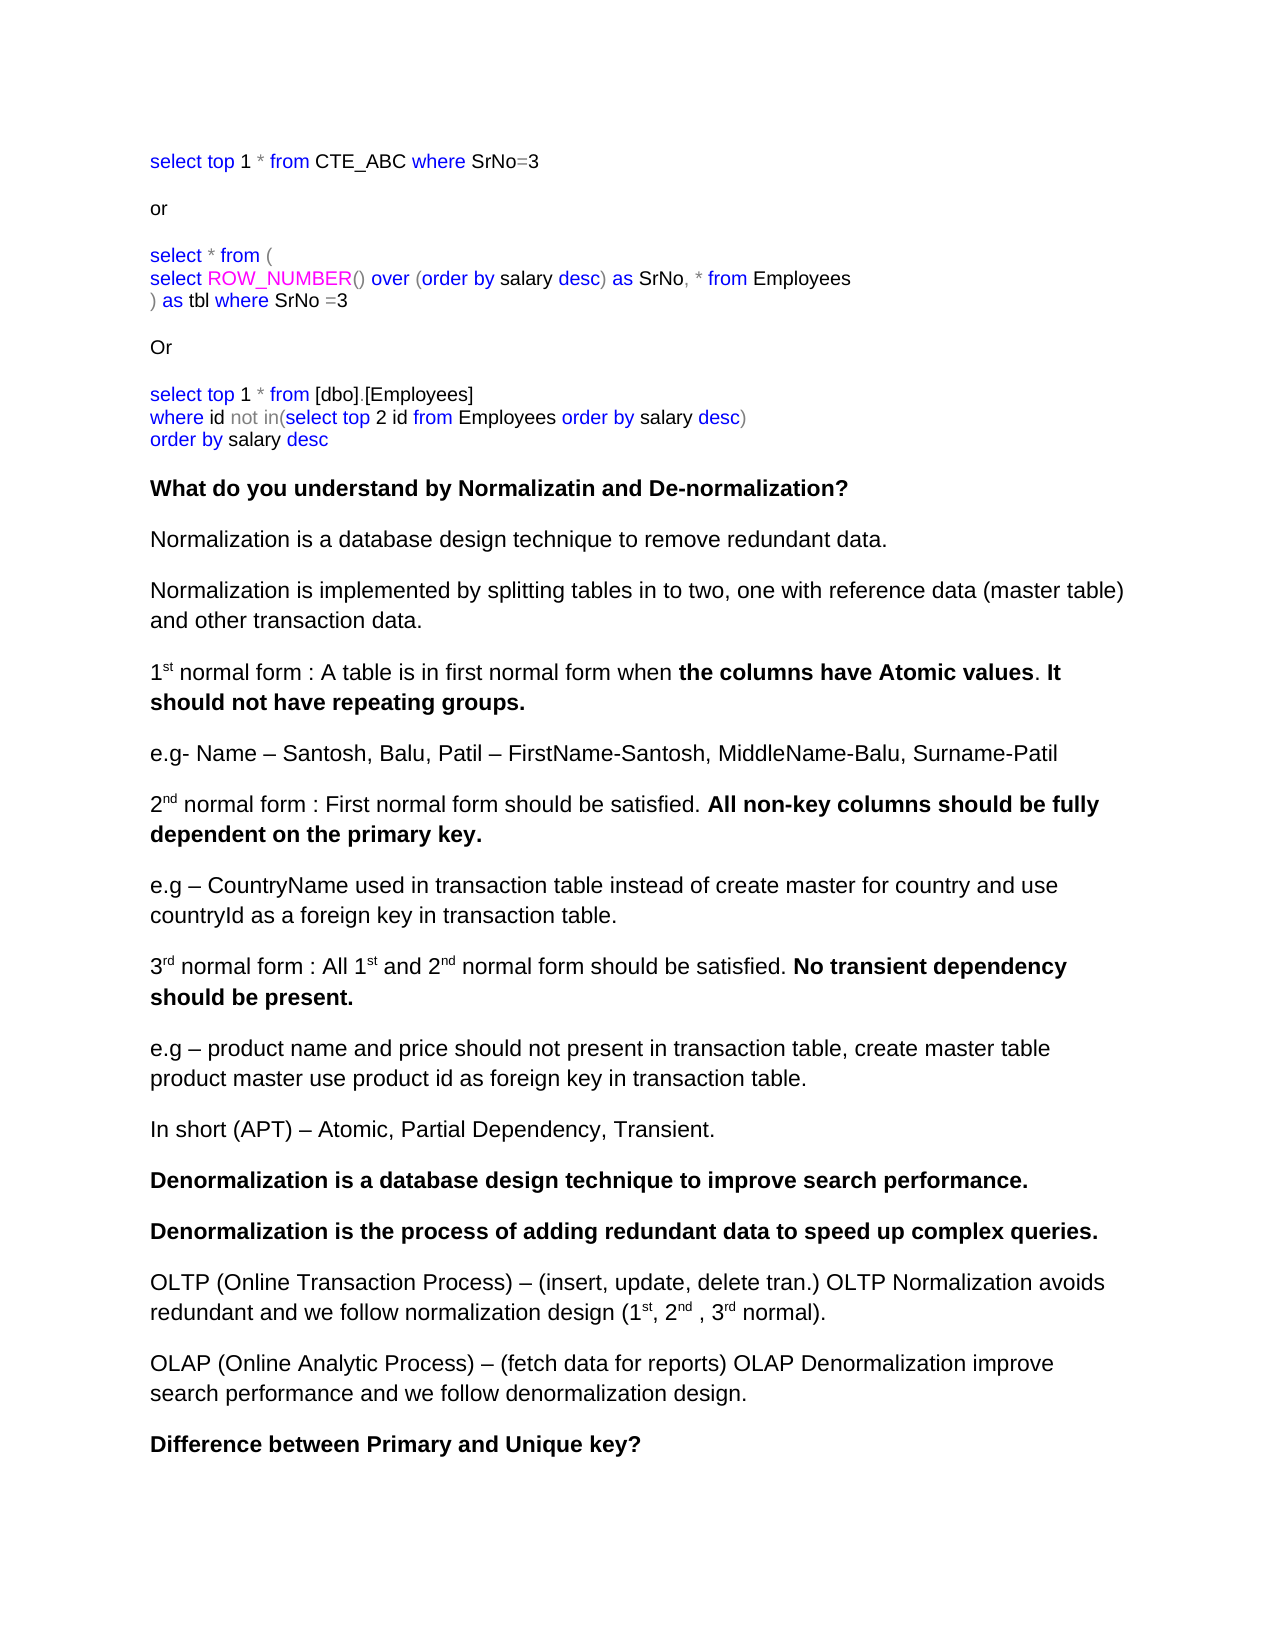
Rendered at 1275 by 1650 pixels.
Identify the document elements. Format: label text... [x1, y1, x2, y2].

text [150, 150, 1125, 173]
text OLTP (Online Transaction Process) – (insert, update, delete tran.) OLTP Normalization avoids redundant and we follow normalization design (1st, 2nd , 3rd normal). [150, 1269, 1125, 1326]
text 3rd normal form : All 1st and 2nd normal form should be satisfied. No transient dependency should be present. [150, 953, 1125, 1010]
text 2nd normal form : First normal form should be satisfied. All non-key columns should be fully dependent on the primary key. [150, 791, 1125, 847]
text select ROW_NUMBER() over (order by salary desc) as SrNo, * from Employees [150, 266, 1125, 289]
text In short (APT) – Atomic, Partial Dependency, Transient. [150, 1116, 1125, 1142]
text or [150, 197, 1125, 219]
text e.g – product name and price should not present in transaction table, create master table product master use product id as foreign key in transaction table. [150, 1034, 1125, 1091]
text What do you understand by Normalizatin and De-normalization? [150, 475, 1125, 502]
text select * from ( [150, 244, 1125, 266]
text 1st normal form : A table is in first normal form when the columns have Atomic values. It should not have repeating groups. [150, 658, 1125, 715]
text order by salary desc [150, 428, 1125, 451]
text e.g – CountryName used in transaction table instead of create master for country and use countryId as a foreign key in transaction table. [150, 872, 1125, 929]
text Denormalization is the process of adding redundant data to speed up complex queries. [150, 1218, 1125, 1244]
text Normalization is a database design technique to remove redundant data. [150, 526, 1125, 553]
text select top 1 * from [dbo].[Employees] [150, 383, 1125, 406]
text Denormalization is a database design technique to improve search performance. [150, 1167, 1125, 1193]
text Difference between Primary and Unique key? [150, 1431, 1125, 1458]
text OLAP (Online Analytic Process) – (fetch data for reports) OLAP Denormalization improve search performance and we follow denormalization design. [150, 1350, 1125, 1407]
text ) as tbl where SrNo =3 [150, 289, 1125, 312]
text Normalization is implemented by splitting tables in to two, one with reference data (master table) and other transaction data. [150, 577, 1125, 634]
text Or [150, 336, 1125, 359]
text where id not in(select top 2 id from Employees order by salary desc) [150, 406, 1125, 428]
text e.g- Name – Santosh, Balu, Patil – FirstName-Santosh, MiddleName-Balu, Surname-Patil [150, 740, 1125, 766]
